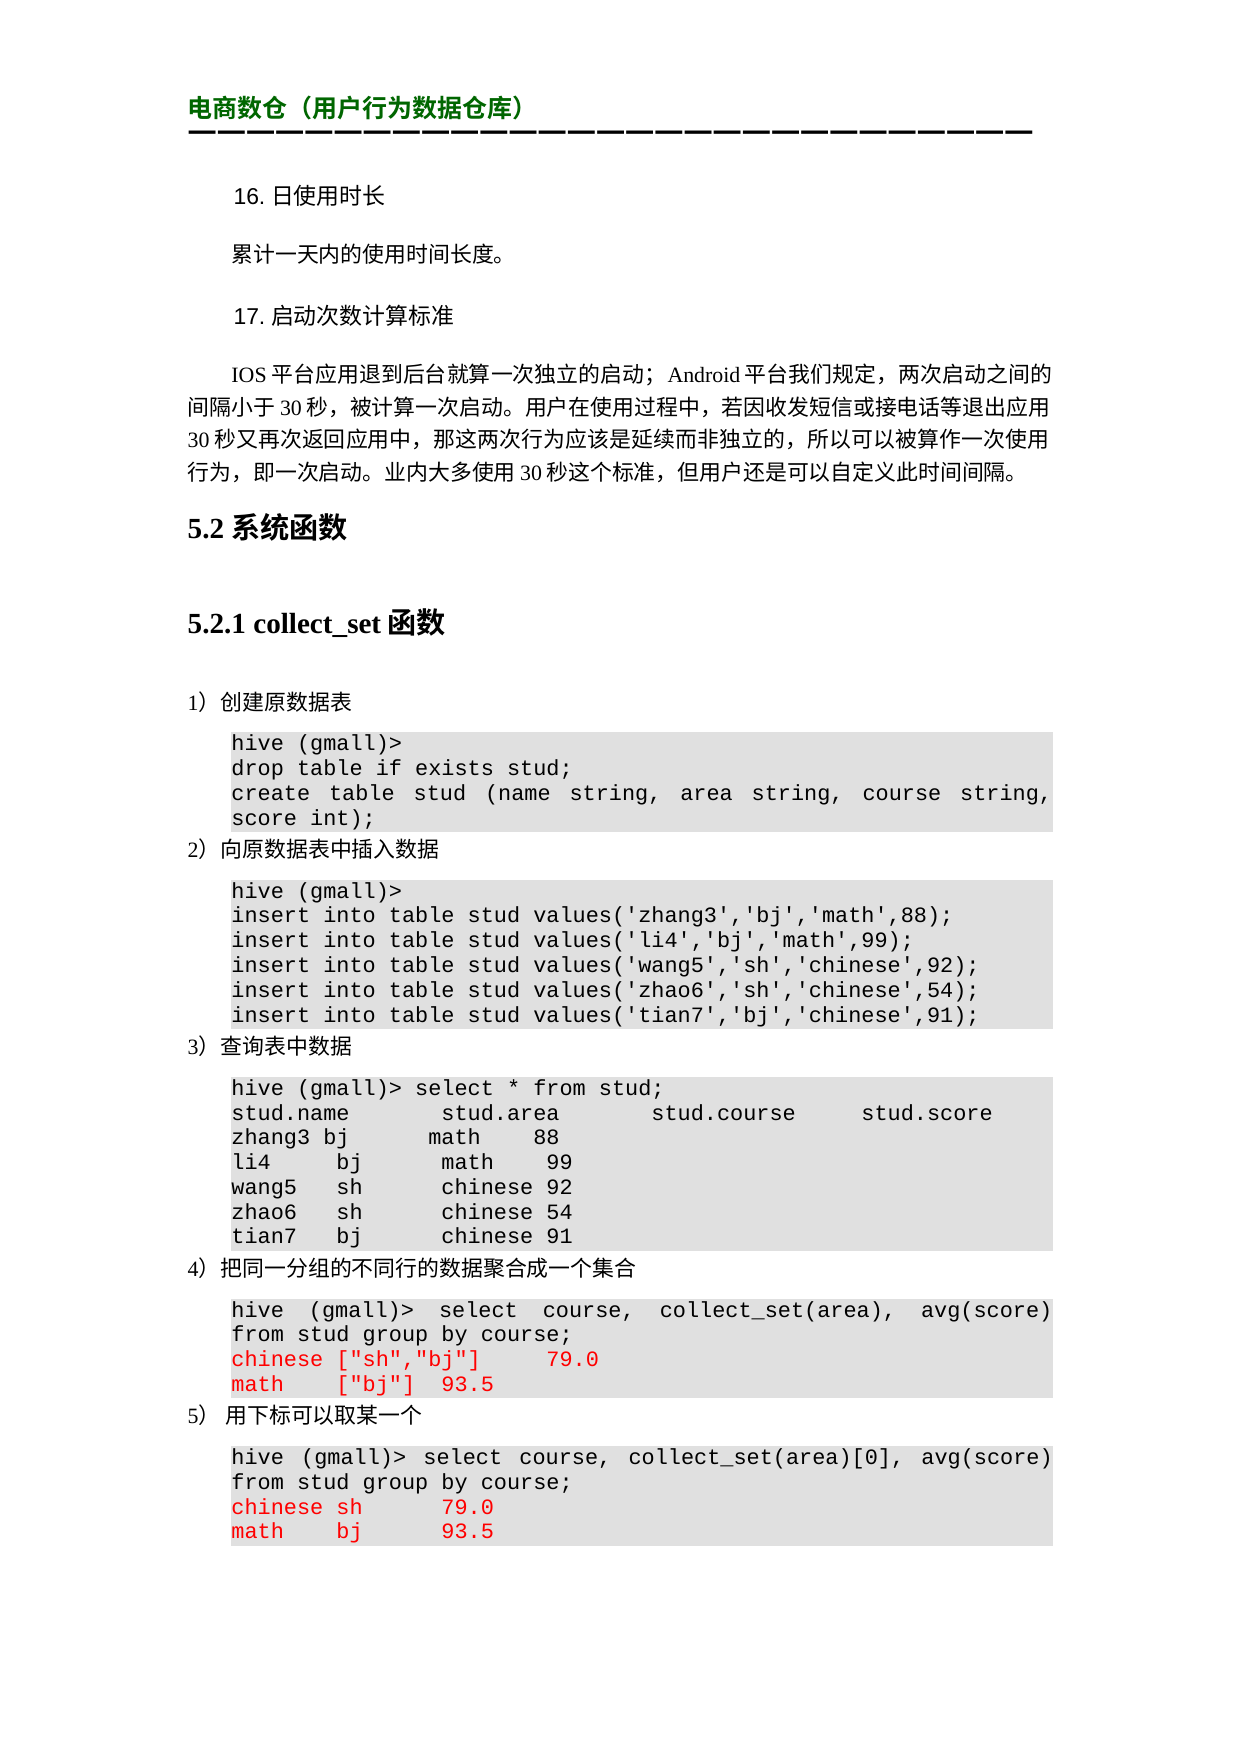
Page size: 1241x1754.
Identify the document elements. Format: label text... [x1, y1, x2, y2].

text math ["bj"] 93.5 [231, 1373, 1053, 1398]
text hive (gmall)> select course, collect_set(area), avg(score) from stud group by course; [231, 1299, 1053, 1348]
text IOS平台应用退到后台就算一次独立的启动；Android平台我们规定，两次启动之间的间隔小于30秒，被计算一次启动。用户在使用过程中，若因收发短信或接电话等退出应用30秒又再次返回应用中，那这两次行为应该是延续而非独立的，所以可以被算作一次使用行为，即一次启动。业内大多使用30秒这个标准，但用户还是可以自定义此时间间隔。 [187, 357, 1053, 487]
text chinese ["sh","bj"] 79.0 [231, 1348, 1053, 1373]
text insert into table stud values('tian7','bj','chinese',91); [231, 1004, 1053, 1029]
text hive (gmall)> select * from stud; [231, 1077, 1053, 1102]
text hive (gmall)> [231, 880, 1053, 905]
text zhang3 bj math 88 [231, 1127, 1053, 1151]
text create table stud (name string, area string, course string, score int); [231, 782, 1053, 832]
text insert into table stud values('wang5','sh','chinese',92); [231, 954, 1053, 979]
text 3）查询表中数据 [187, 1029, 1053, 1061]
text insert into table stud values('zhang3','bj','math',88); [231, 905, 1053, 929]
subtitle 5.2.1 collect_set函数 [187, 589, 1053, 654]
text 5） 用下标可以取某一个 [187, 1398, 1053, 1431]
subtitle 5.2 系统函数 [187, 493, 1053, 558]
text zhao6 sh chinese 54 [231, 1201, 1053, 1226]
text chinese sh 79.0 [231, 1496, 1053, 1521]
list 启动次数计算标准 [233, 282, 1053, 347]
text hive (gmall)> select course, collect_set(area)[0], avg(score) from stud group by course; [231, 1446, 1053, 1496]
text math bj 93.5 [231, 1521, 1053, 1546]
text 4）把同一分组的不同行的数据聚合成一个集合 [187, 1251, 1053, 1283]
text insert into table stud values('zhao6','sh','chinese',54); [231, 979, 1053, 1004]
text li4 bj math 99 [231, 1151, 1053, 1176]
list 日使用时长 [233, 162, 1053, 227]
text 累计一天内的使用时间长度。 [187, 237, 1053, 269]
text tian7 bj chinese 91 [231, 1226, 1053, 1251]
text insert into table stud values('li4','bj','math',99); [231, 929, 1053, 954]
text stud.name stud.area stud.course stud.score [231, 1102, 1053, 1127]
text wang5 sh chinese 92 [231, 1176, 1053, 1201]
text 1）创建原数据表 [187, 684, 1053, 717]
text hive (gmall)> [231, 732, 1053, 757]
text drop table if exists stud; [231, 757, 1053, 782]
text 2）向原数据表中插入数据 [187, 832, 1053, 864]
